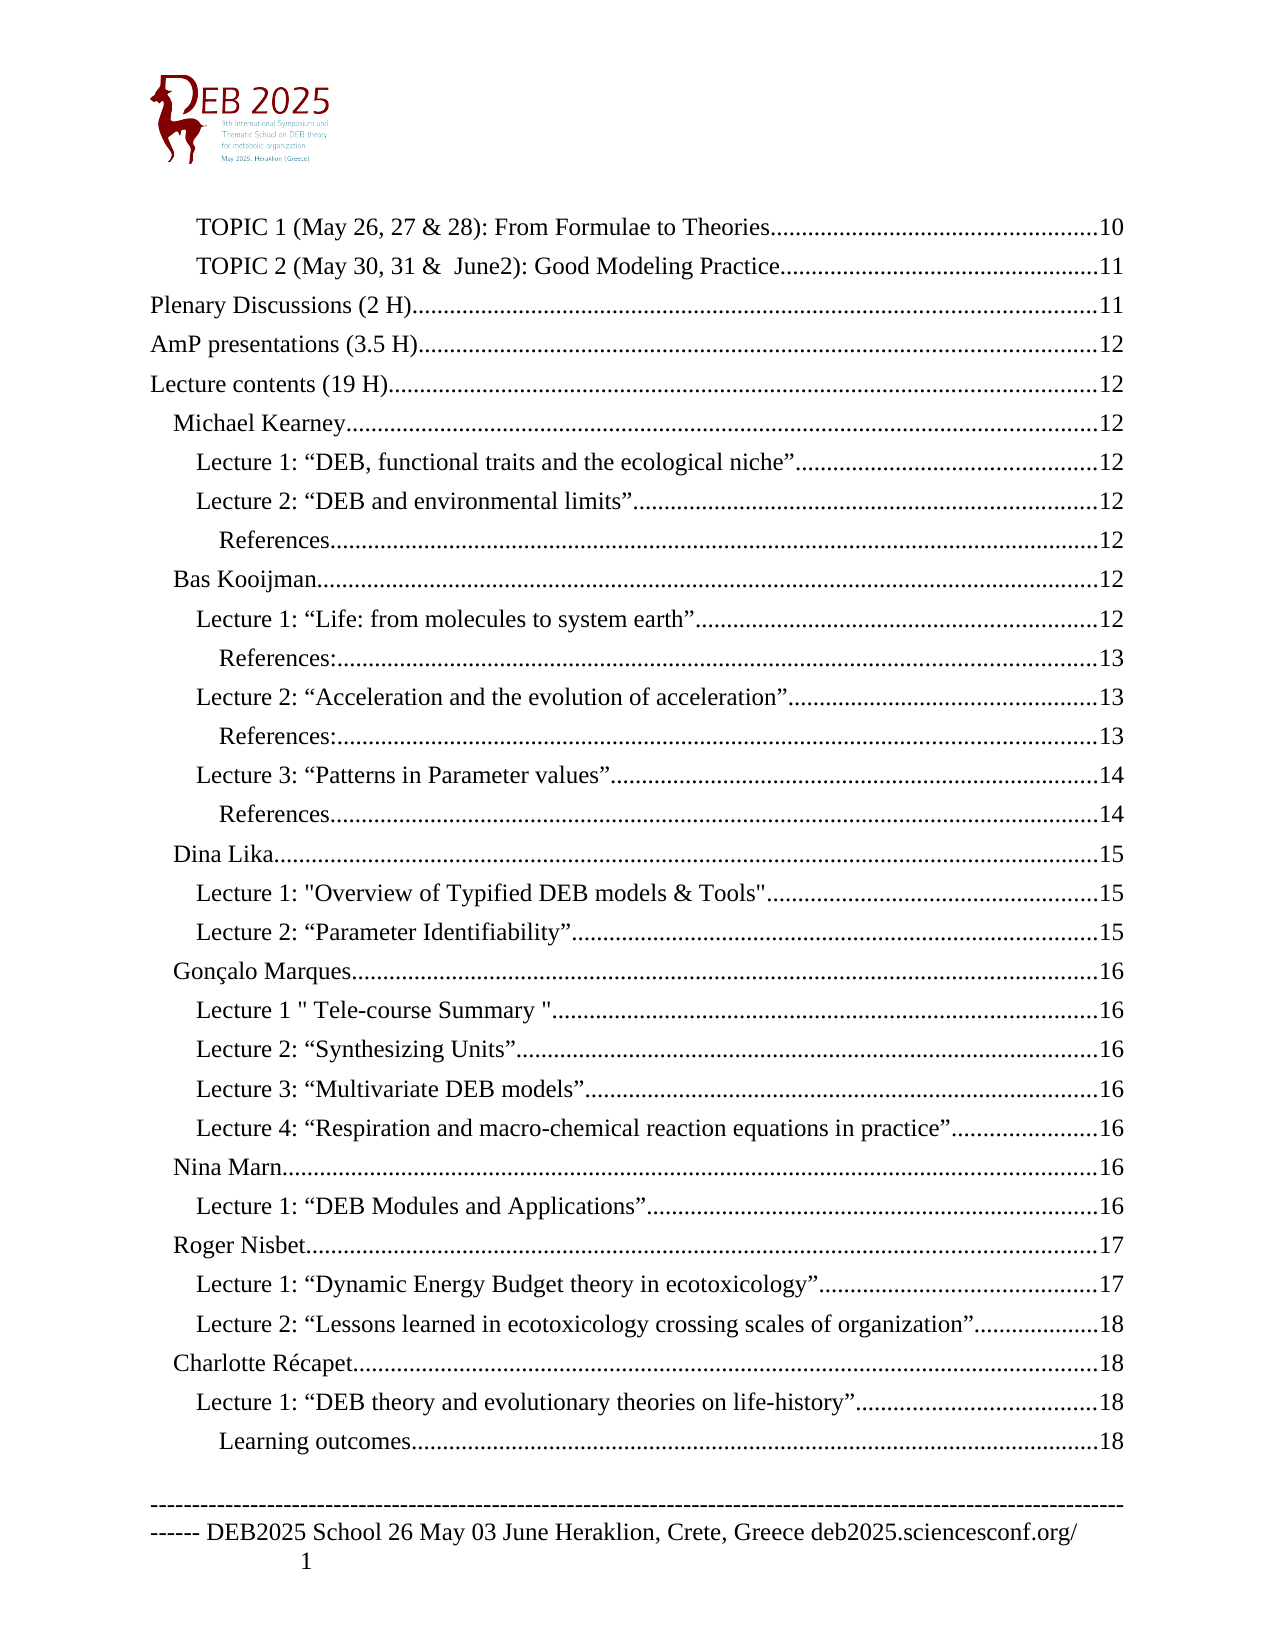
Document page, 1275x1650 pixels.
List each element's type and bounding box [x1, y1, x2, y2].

picture [150, 75, 329, 164]
